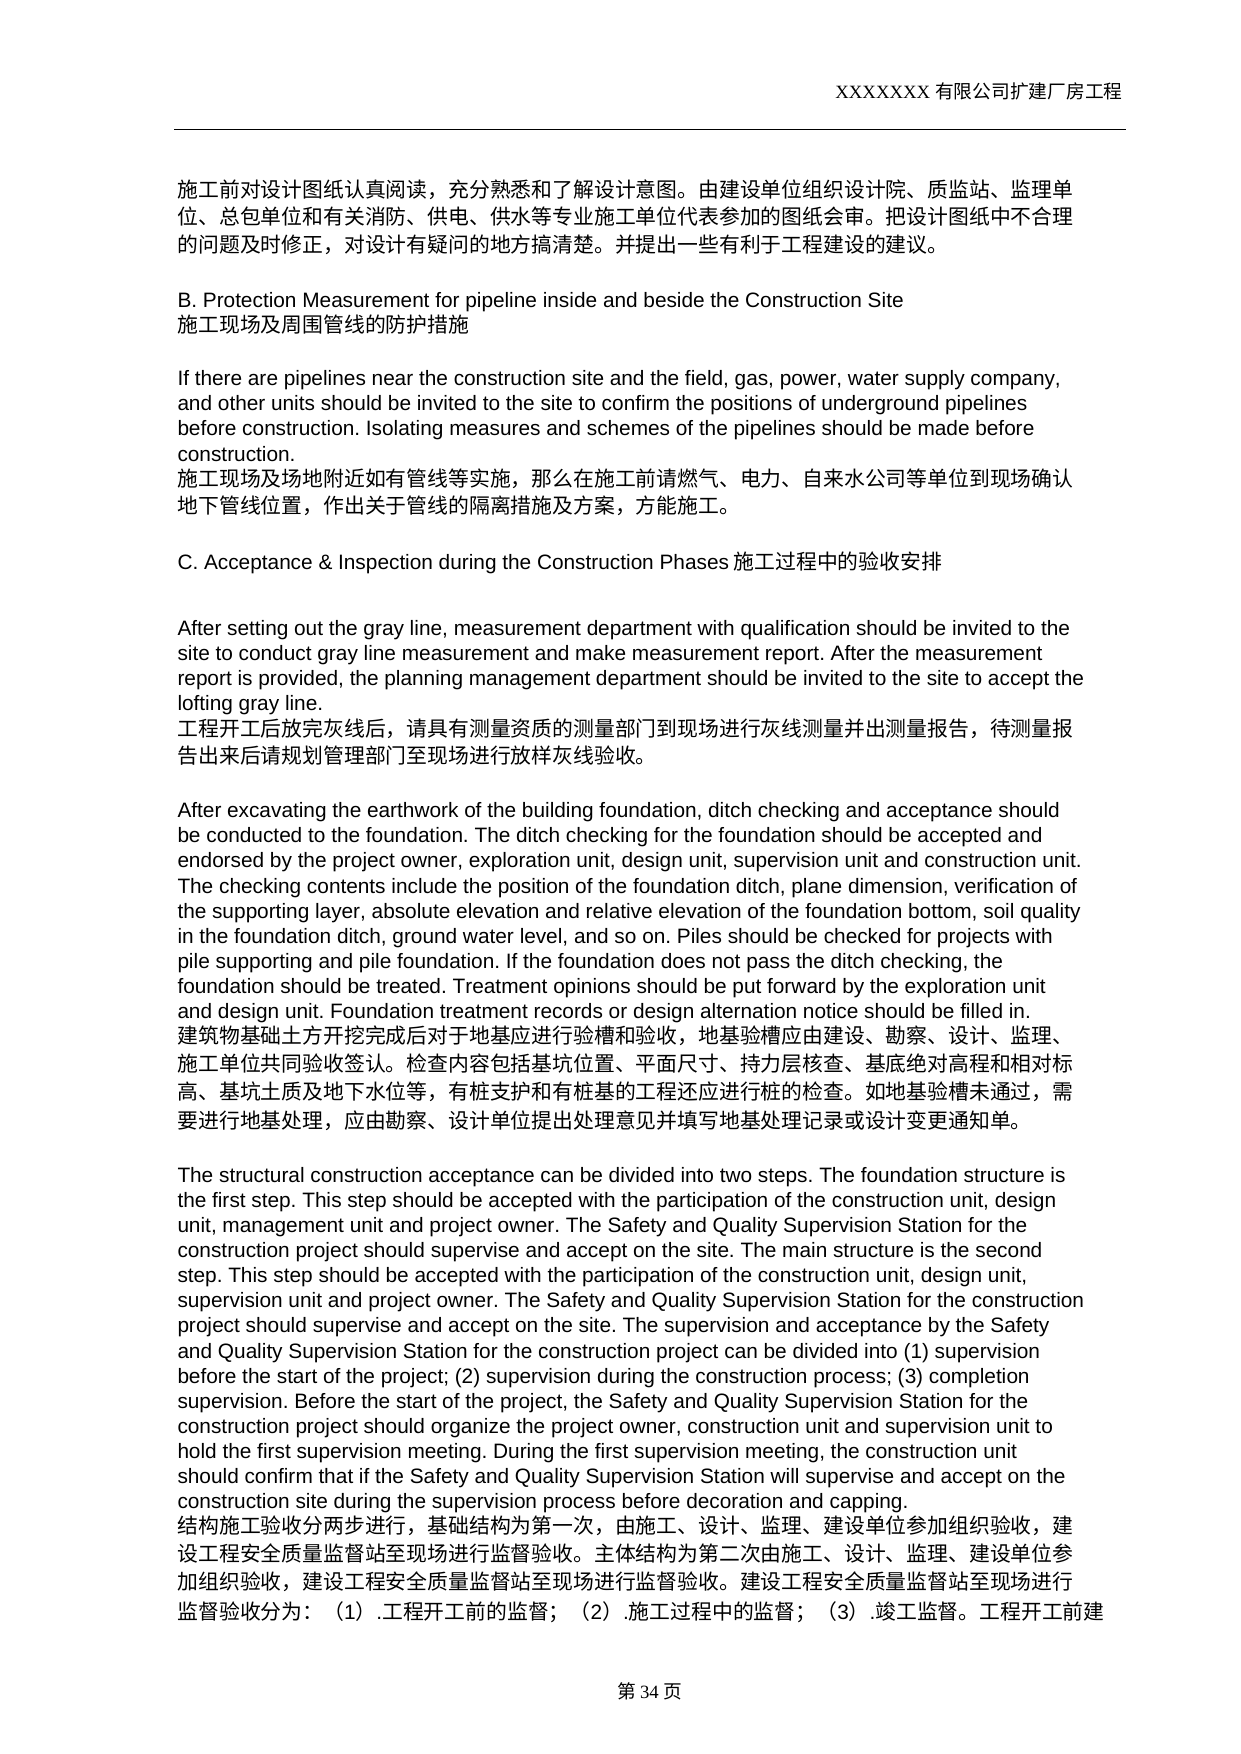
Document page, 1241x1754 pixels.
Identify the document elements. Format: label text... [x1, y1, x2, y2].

text 加组织验收，建设工程安全质量监督站至现场进行监督验收。建设工程安全质量监督站至现场进行 [177, 1567, 1240, 1596]
text C. Acceptance & Inspection during the Construction Phases施工过程中的验收安排 [177, 550, 1240, 574]
text the supporting layer, absolute elevation and relative elevation of the foundation bottom, soil quality [177, 898, 1240, 923]
text B. Protection Measurement for pipeline inside and beside the Construction Site [177, 288, 1240, 312]
text construction project should supervise and accept on the site. The main structure is the second [177, 1237, 1240, 1263]
text XXXXXXX 有限公司扩建厂房工程 [835, 82, 1240, 103]
text hold the first supervision meeting. During the first supervision meeting, the construction unit [177, 1438, 1240, 1464]
text and Quality Supervision Station for the construction project can be divided into (1) supervision [177, 1338, 1240, 1363]
text 施工现场及周围管线的防护措施 [177, 312, 1240, 337]
text project should supervise and accept on the site. The supervision and acceptance by the Safety [177, 1313, 1240, 1338]
text supervision. Before the start of the project, the Safety and Quality Supervision Station for the [177, 1388, 1240, 1413]
text 施工现场及场地附近如有管线等实施，那么在施工前请燃气、电力、自来水公司等单位到现场确认 [177, 466, 1240, 491]
text 设工程安全质量监督站至现场进行监督验收。主体结构为第二次由施工、设计、监理、建设单位参 [177, 1539, 1240, 1567]
text step. This step should be accepted with the participation of the construction unit, design unit, [177, 1263, 1240, 1288]
text 施工前对设计图纸认真阅读，充分熟悉和了解设计意图。由建设单位组织设计院、质监站、监理单 [177, 180, 1240, 202]
text If there are pipelines near the construction site and the field, gas, power, water supply company, [177, 366, 1240, 391]
text before the start of the project; (2) supervision during the construction process; (3) completion [177, 1363, 1240, 1388]
text site to conduct gray line measurement and make measurement report. After the measurement [177, 641, 1240, 666]
text The structural construction acceptance can be divided into two steps. The foundation structure is [177, 1163, 1240, 1187]
text and design unit. Foundation treatment records or design alternation notice should be filled in. [177, 999, 1240, 1024]
text and other units should be invited to the site to confirm the positions of underground pipelines [177, 391, 1240, 416]
text be conducted to the foundation. The ditch checking for the foundation should be accepted and [177, 823, 1240, 848]
text construction. [177, 441, 1240, 466]
text 工程开工后放完灰线后，请具有测量资质的测量部门到现场进行灰线测量并出测量报告，待测量报 [177, 716, 1240, 741]
text 要进行地基处理，应由勘察、设计单位提出处理意见并填写地基处理记录或设计变更通知单。 [177, 1105, 1240, 1134]
text 结构施工验收分两步进行，基础结构为第一次，由施工、设计、监理、建设单位参加组织验收，建 [177, 1514, 1240, 1539]
text After excavating the earthwork of the building foundation, ditch checking and acceptance should [177, 798, 1240, 823]
text 建筑物基础土方开挖完成后对于地基应进行验槽和验收，地基验槽应由建设、勘察、设计、监理、 [177, 1024, 1240, 1049]
text 施工单位共同验收签认。检查内容包括基坑位置、平面尺寸、持力层核查、基底绝对高程和相对标 [177, 1049, 1240, 1077]
text After setting out the gray line, measurement department with qualification should be invited to the [177, 616, 1240, 641]
text construction site during the supervision process before decoration and capping. [177, 1489, 1240, 1514]
text 第 34 页 [617, 1682, 1240, 1702]
text 位、总包单位和有关消防、供电、供水等专业施工单位代表参加的图纸会审。把设计图纸中不合理 [177, 202, 1240, 230]
text report is provided, the planning management department should be invited to the site to accept the [177, 666, 1240, 691]
text pile supporting and pile foundation. If the foundation does not pass the ditch checking, the [177, 948, 1240, 973]
text 地下管线位置，作出关于管线的隔离措施及方案，方能施工。 [177, 491, 1240, 519]
text 高、基坑土质及地下水位等，有桩支护和有桩基的工程还应进行桩的检查。如地基验槽未通过，需 [177, 1077, 1240, 1105]
text endorsed by the project owner, exploration unit, design unit, supervision unit and construction unit. [177, 848, 1240, 873]
text 监督验收分为：（1）.工程开工前的监督；（2）.施工过程中的监督；（3）.竣工监督。工程开工前建 [177, 1596, 1240, 1625]
text supervision unit and project owner. The Safety and Quality Supervision Station for the construction [177, 1288, 1240, 1313]
text should confirm that if the Safety and Quality Supervision Station will supervise and accept on the [177, 1464, 1240, 1489]
text construction project should organize the project owner, construction unit and supervision unit to [177, 1413, 1240, 1438]
text The checking contents include the position of the foundation ditch, plane dimension, verification of [177, 873, 1240, 898]
text 告出来后请规划管理部门至现场进行放样灰线验收。 [177, 741, 1240, 769]
text the first step. This step should be accepted with the participation of the construction unit, design [177, 1187, 1240, 1212]
text before construction. Isolating measures and schemes of the pipelines should be made before [177, 416, 1240, 441]
text 的问题及时修正，对设计有疑问的地方搞清楚。并提出一些有利于工程建设的建议。 [177, 230, 1240, 258]
text unit, management unit and project owner. The Safety and Quality Supervision Station for the [177, 1212, 1240, 1237]
text in the foundation ditch, ground water level, and so on. Piles should be checked for projects with [177, 923, 1240, 948]
text foundation should be treated. Treatment opinions should be put forward by the exploration unit [177, 973, 1240, 999]
text lofting gray line. [177, 691, 1240, 716]
